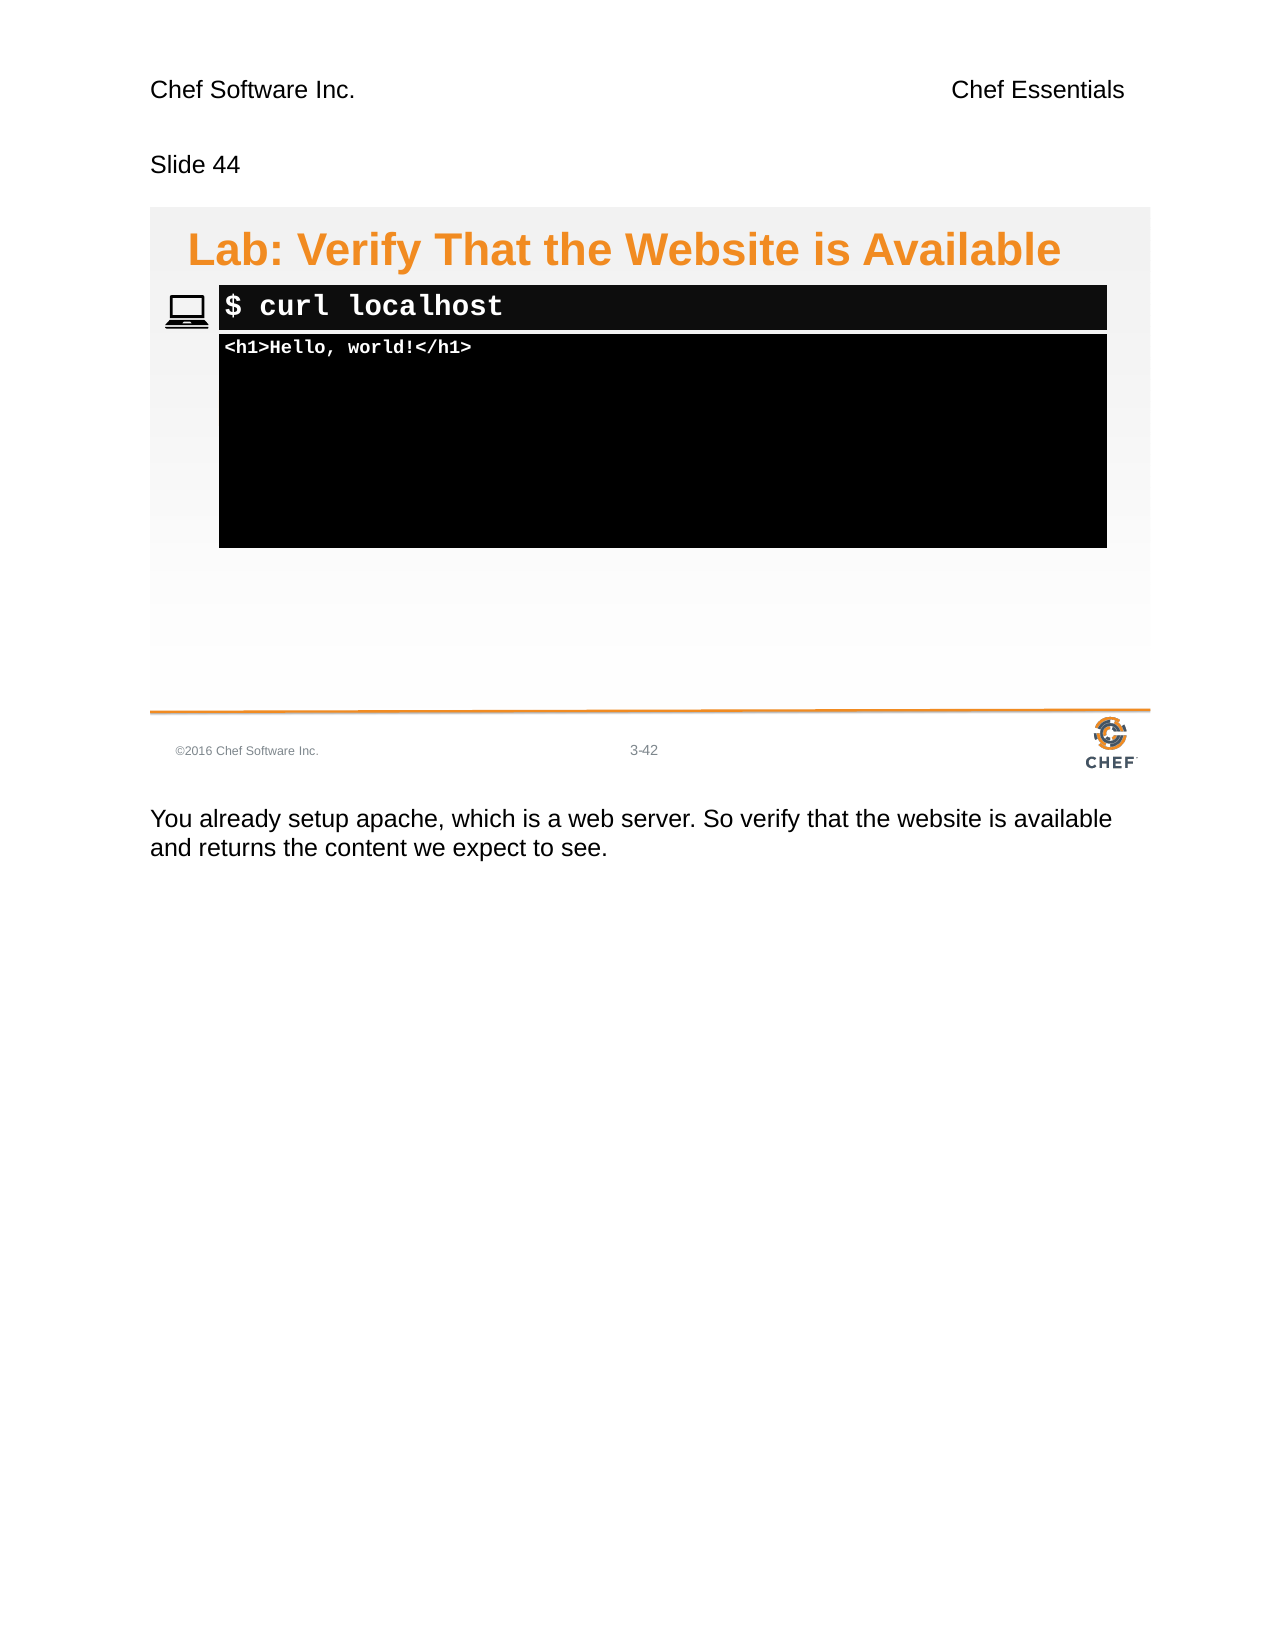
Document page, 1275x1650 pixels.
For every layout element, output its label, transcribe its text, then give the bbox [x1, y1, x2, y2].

text Slide 44 [150, 150, 1125, 179]
text You already setup apache, which is a web server. So verify that the website is available and returns the content we expect to see. [150, 804, 1125, 861]
